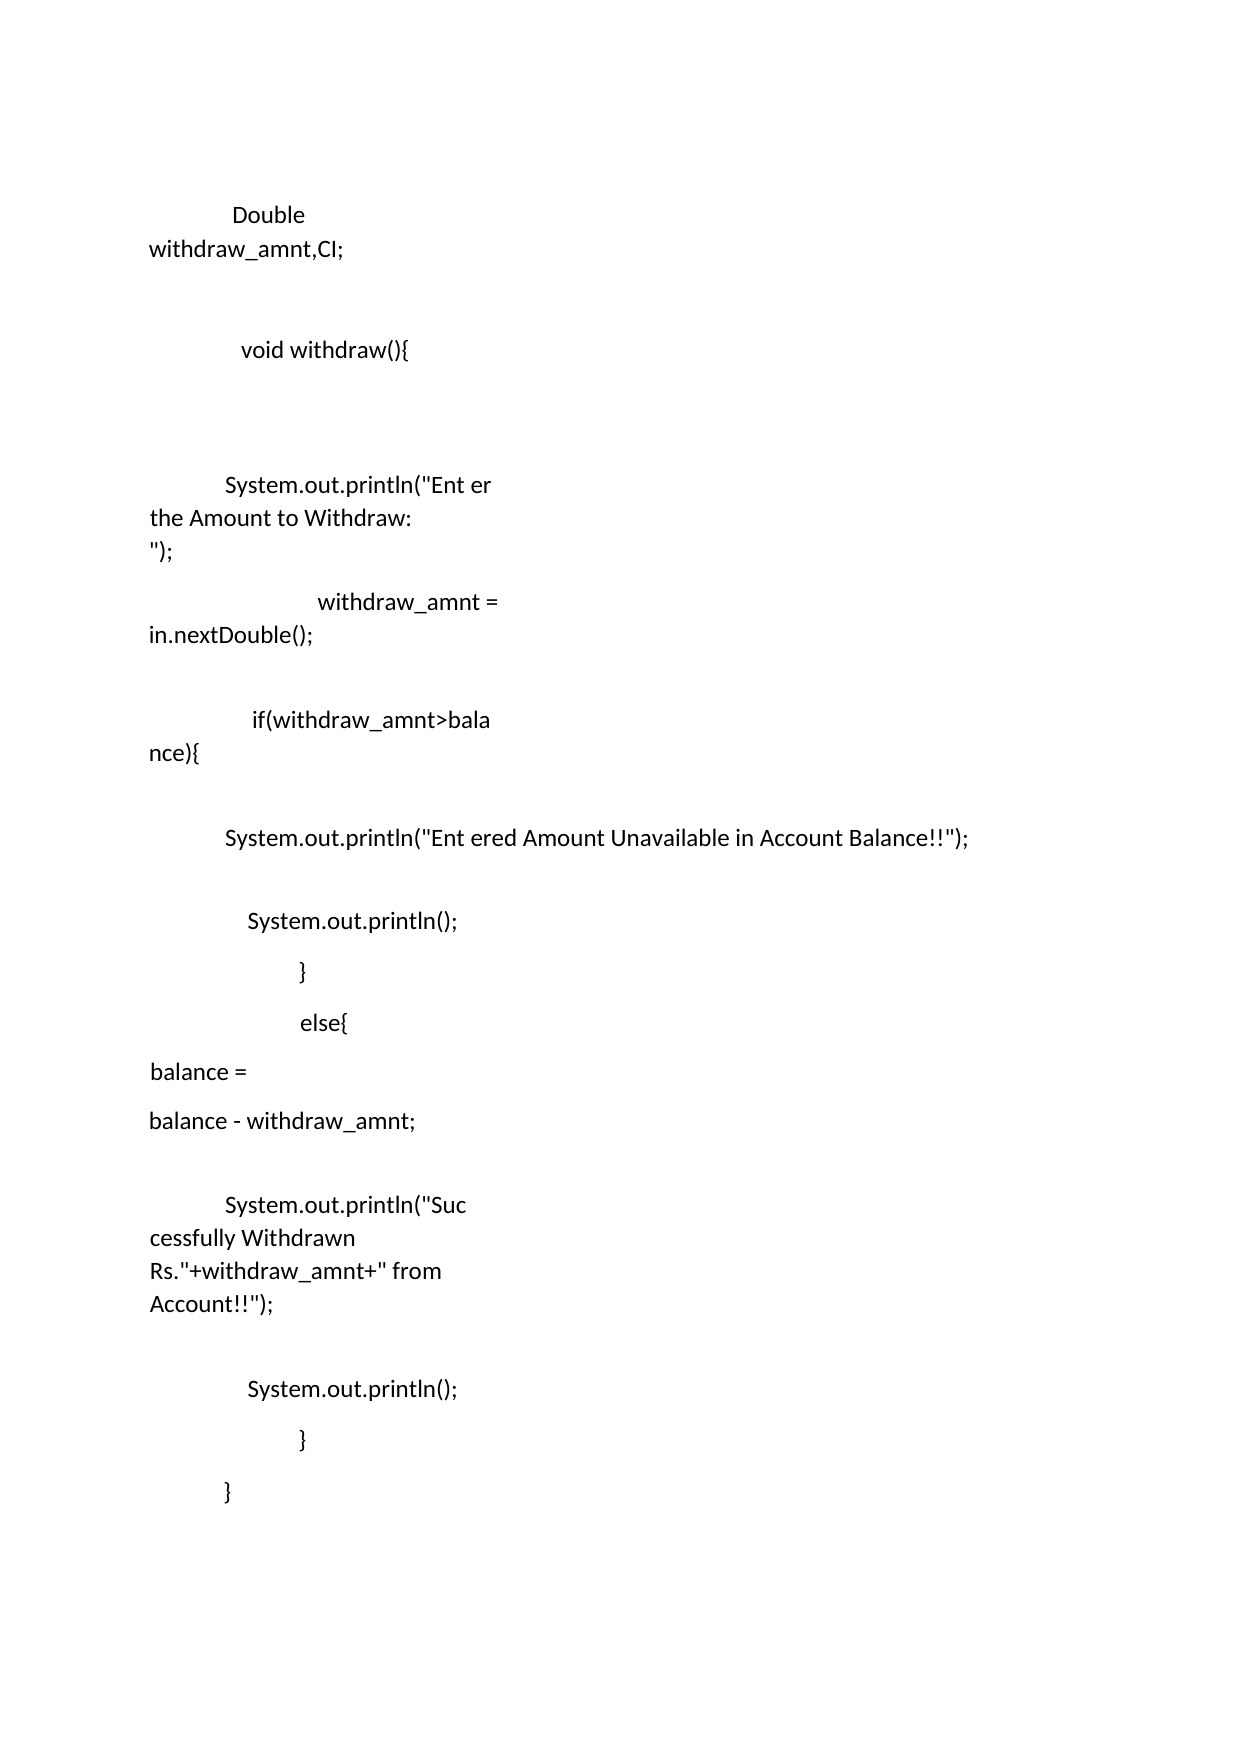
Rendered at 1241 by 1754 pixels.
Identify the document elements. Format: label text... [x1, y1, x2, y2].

text } [148, 1424, 1090, 1455]
text "); [148, 535, 531, 566]
text withdraw_amnt,CI; [148, 233, 531, 263]
text if(withdraw_amnt>bala [148, 704, 1090, 734]
text else{ balance = [148, 1007, 493, 1087]
text } [148, 1476, 1090, 1506]
text } [148, 956, 1090, 987]
text nce){ [148, 737, 531, 768]
text void withdraw(){ [148, 334, 1090, 364]
text System.out.println("Ent er the Amount to Withdraw: [148, 469, 531, 532]
text System.out.println("Suc cessfully Withdrawn Rs."+withdraw_amnt+" from Account!!"); [148, 1190, 531, 1319]
text System.out.println(); [148, 1373, 1090, 1404]
text withdraw_amnt = [148, 586, 1090, 617]
text System.out.println(); [148, 905, 1090, 935]
text Double [148, 199, 1090, 230]
text in.nextDouble(); [148, 620, 531, 650]
text System.out.println("Ent ered Amount Unavailable in Account Balance!!"); [150, 822, 1090, 852]
text balance - withdraw_amnt; [148, 1105, 531, 1136]
